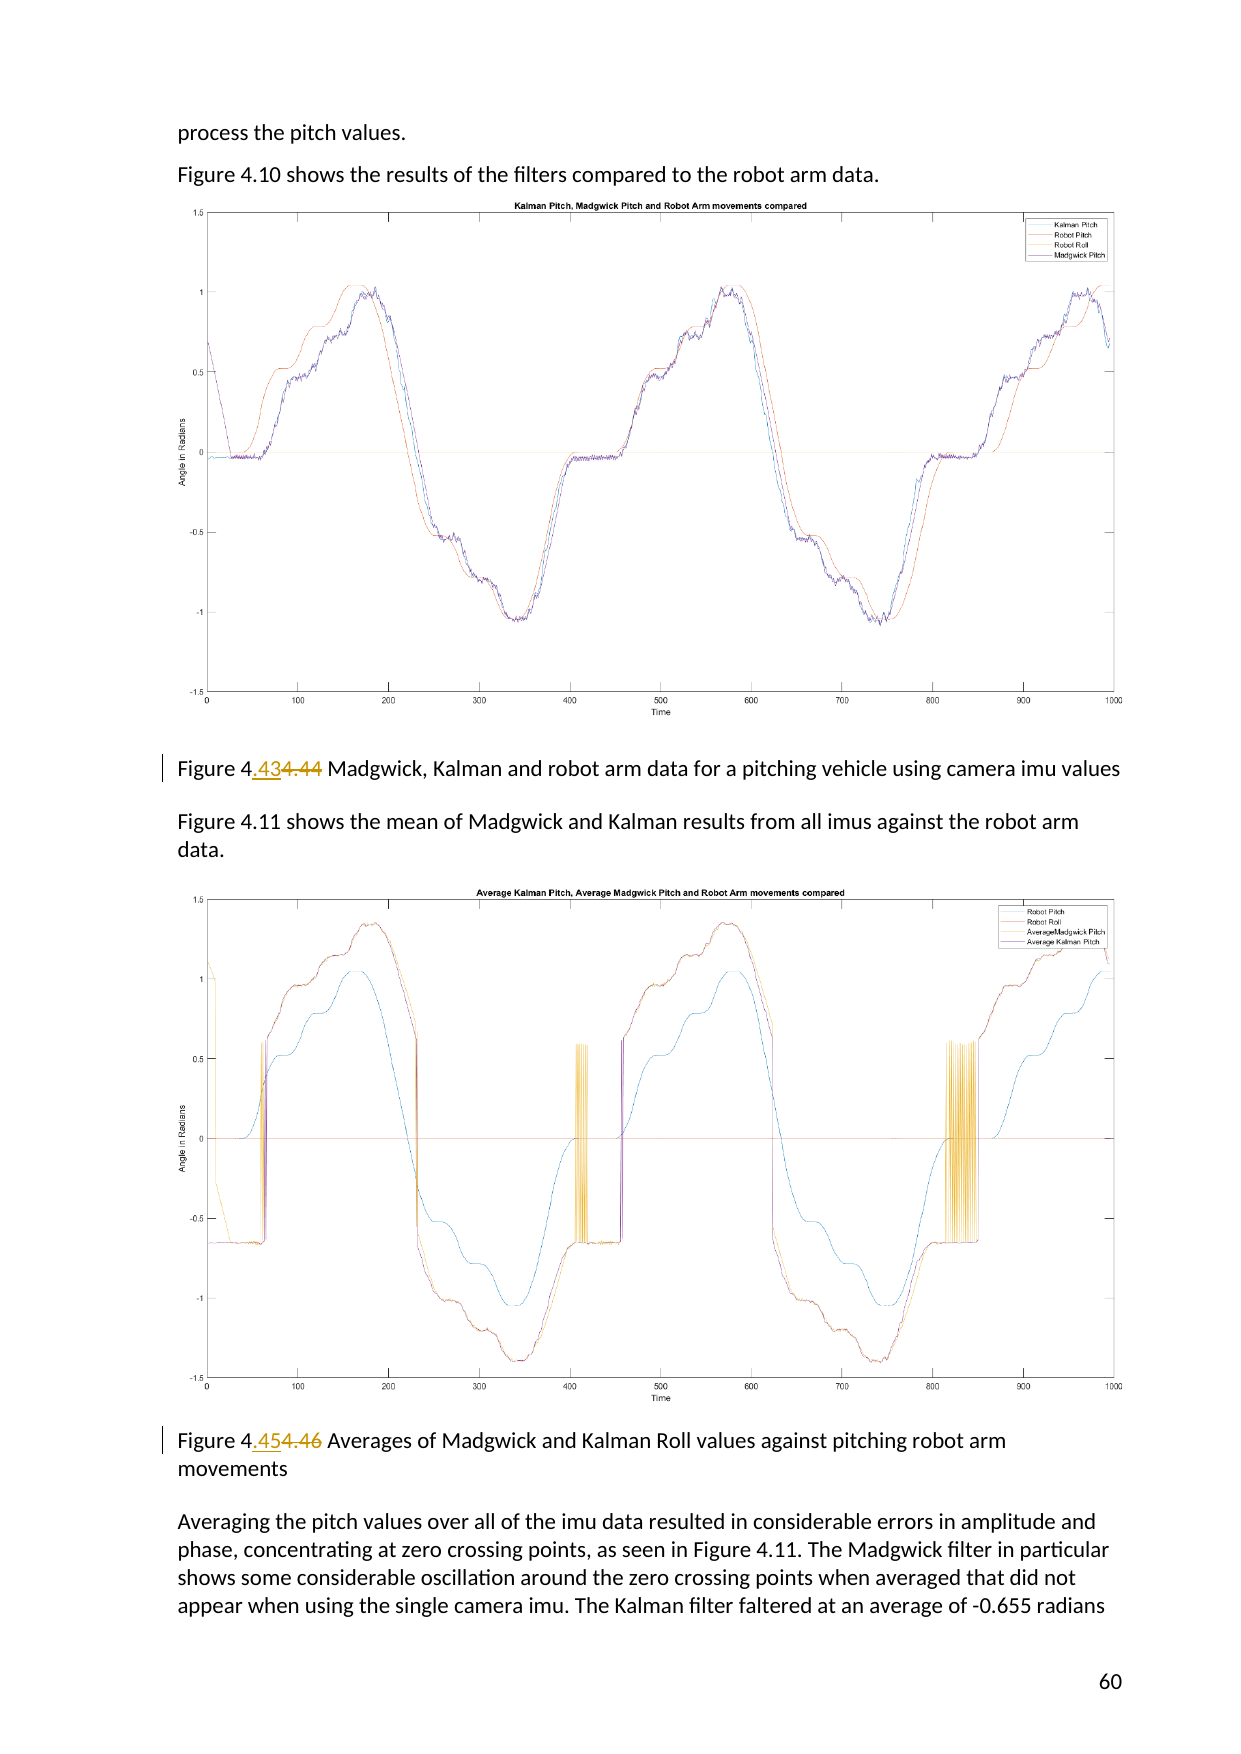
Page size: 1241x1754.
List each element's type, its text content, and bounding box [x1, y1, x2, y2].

picture [177, 202, 1123, 716]
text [177, 118, 1122, 202]
text Figure 4 Madgwick, Kalman and robot arm data for a pitching vehicle using camera imu values [177, 754, 1122, 782]
text Figure 4.11 shows the mean of Madgwick and Kalman results from all imus against the robot arm data. [177, 807, 1122, 863]
picture [177, 888, 1123, 1402]
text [177, 1507, 1122, 1619]
text Figure 4 Averages of Madgwick and Kalman Roll values against pitching robot arm movements [177, 1426, 1122, 1482]
